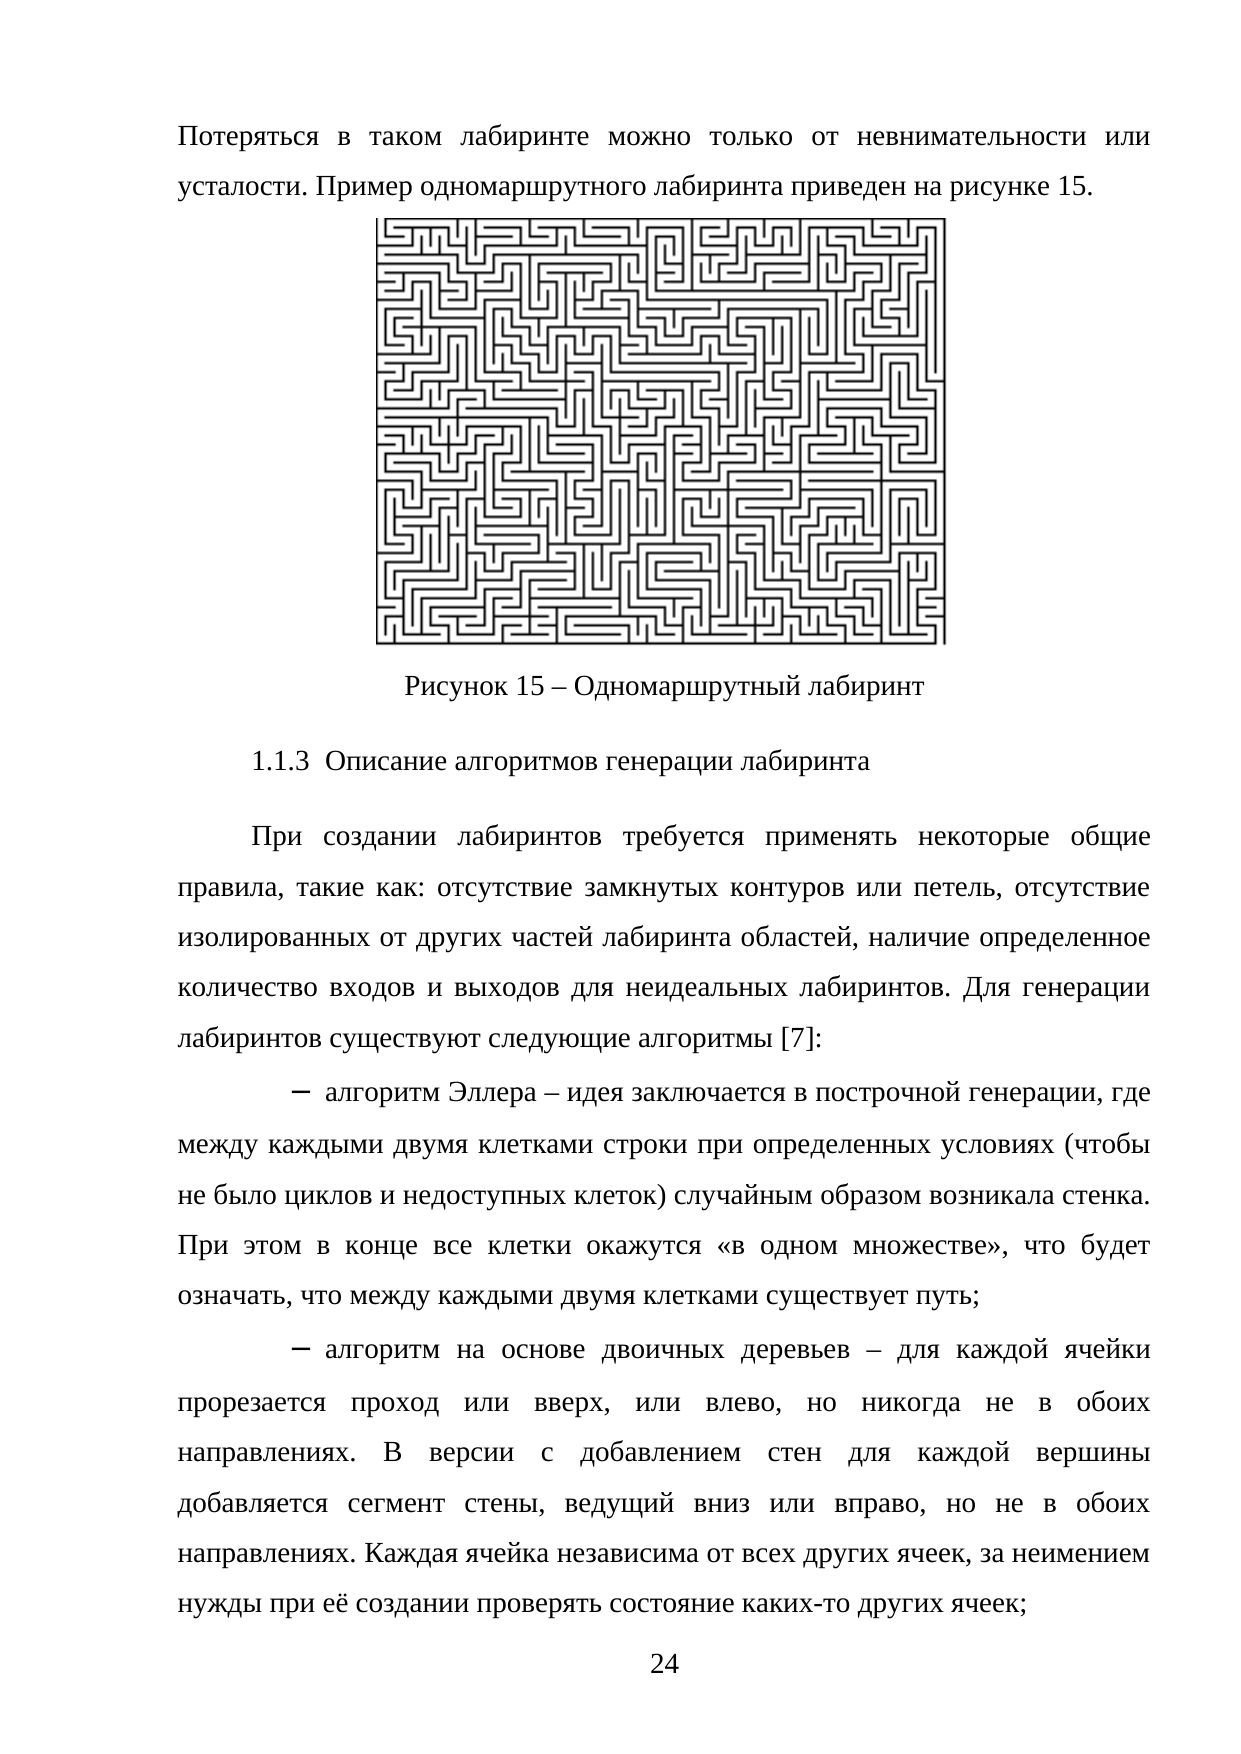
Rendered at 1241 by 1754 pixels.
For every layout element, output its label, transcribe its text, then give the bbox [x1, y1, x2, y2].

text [177, 118, 1152, 202]
text При создании лабиринтов требуется применять некоторые общие правила, такие как: отсутствие замкнутых контуров или петель, отсутствие изолированных от других частей лабиринта областей, наличие определенное количество входов и выходов для неидеальных лабиринтов. Для генерации лабиринтов существуют следующие алгоритмы [7]: [177, 818, 1152, 1053]
text Описание алгоритмов генерации лабиринта [251, 743, 1152, 777]
list алгоритм на основе двоичных деревьев – для каждой ячейки прорезается проход или вверх, или влево, но никогда не в обоих направлениях. В версии с добавлением стен для каждой вершины добавляется сегмент стены, ведущий вниз или вправо, но не в обоих направлениях. Каждая ячейка независима от всех других ячеек, за неимением нужды при её создании проверять состояние каких-то других ячеек; [177, 1328, 1152, 1619]
picture [376, 218, 953, 652]
list алгоритм Эллера – идея заключается в построчной генерации, где между каждыми двумя клетками строки при определенных условиях (чтобы не было циклов и недоступных клеток) случайным образом возникала стенка. При этом в конце все клетки окажутся «в одном множестве», что будет означать, что между каждыми двумя клетками существует путь; [177, 1070, 1152, 1311]
